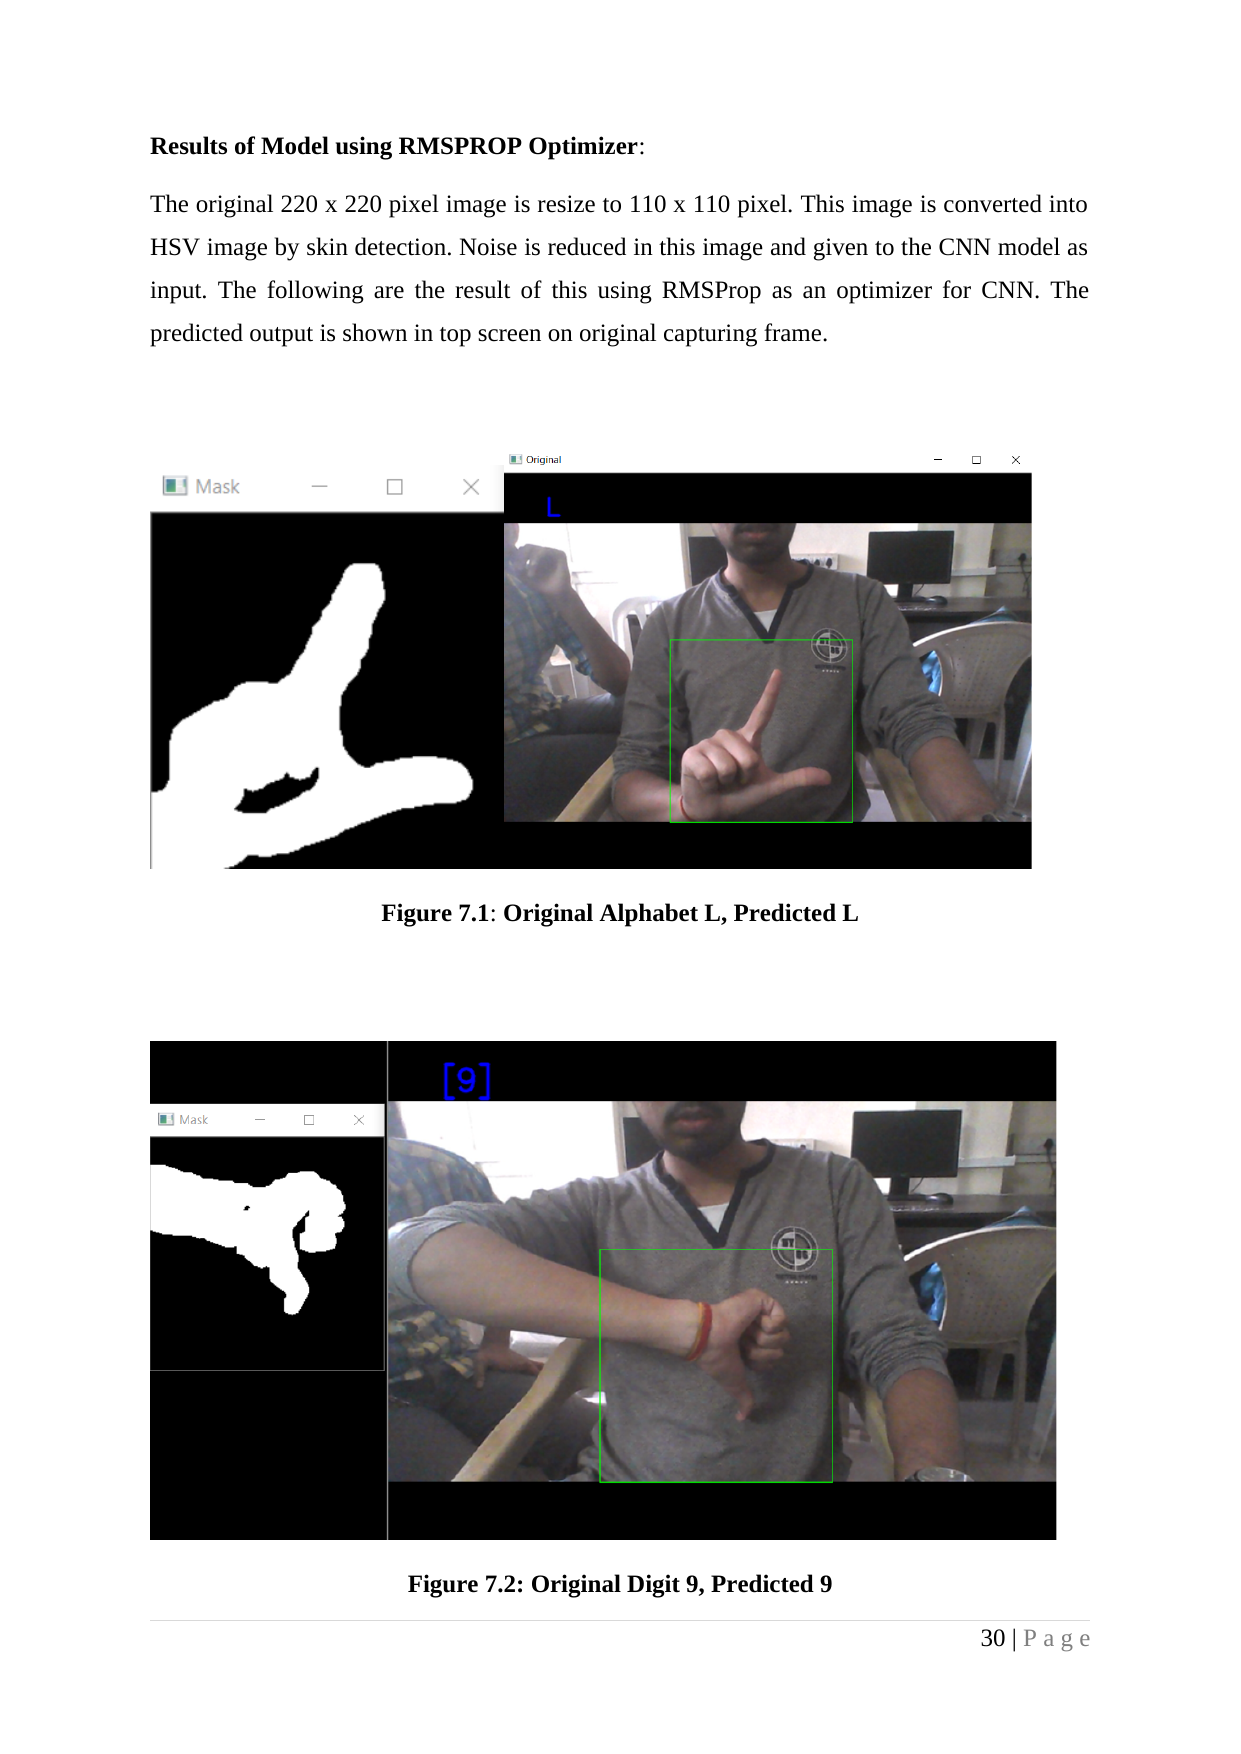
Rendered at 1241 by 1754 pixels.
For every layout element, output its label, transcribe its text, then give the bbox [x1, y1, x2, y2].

picture [150, 1041, 1057, 1540]
text Results of Model using RMSPROP Optimizer: [150, 131, 1090, 160]
picture [150, 447, 1032, 869]
text Figure 7.2: Original Digit 9, Predicted 9 [150, 1569, 1090, 1597]
text Figure 7.1: Original Alphabet L, Predicted L [150, 898, 1090, 927]
text The original 220 x 220 pixel image is resize to 110 x 110 pixel. This image is converted into HSV image by skin detection. Noise is reduced in this image and given to the CNN model as input. The following are the result of this using RMSProp as an optimizer for CNN. The predicted output is shown in top screen on original capturing frame. [150, 189, 1090, 347]
